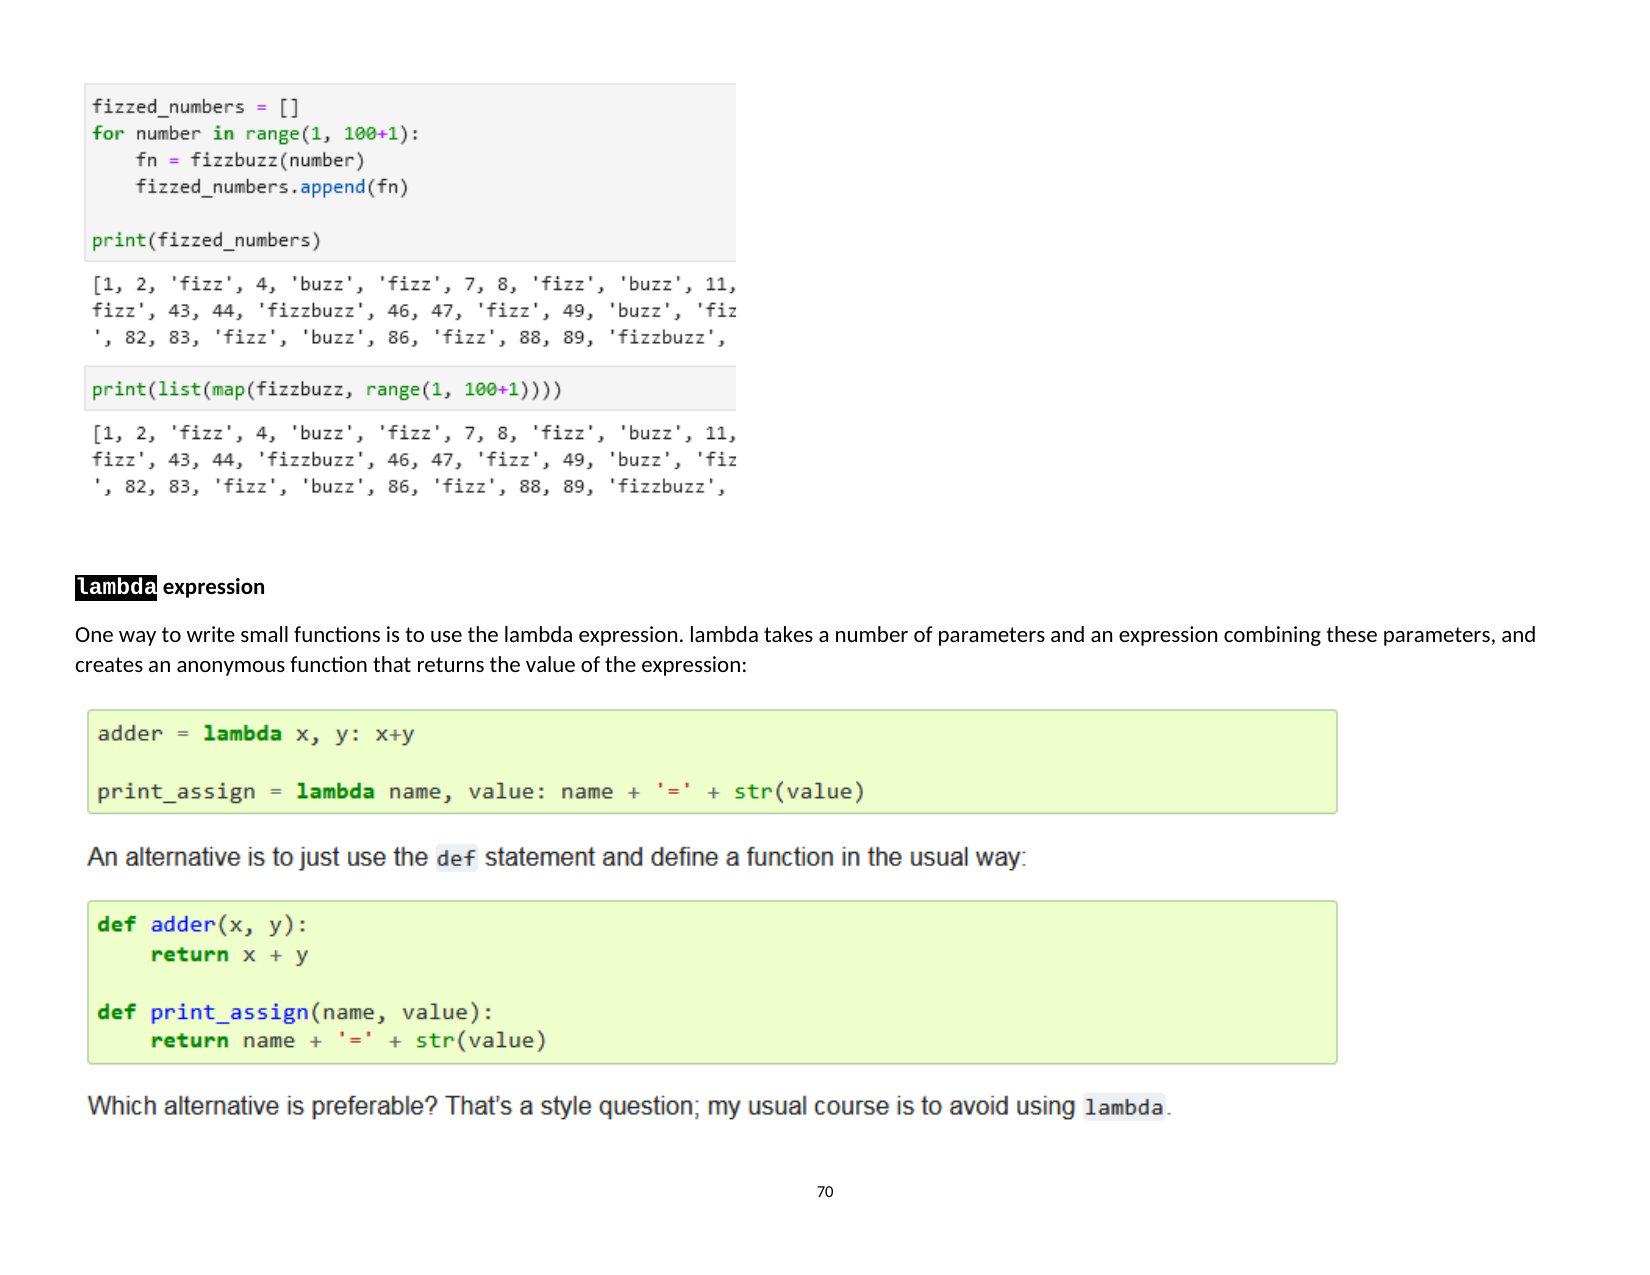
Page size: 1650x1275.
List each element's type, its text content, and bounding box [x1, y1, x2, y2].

picture [75, 697, 1349, 1129]
picture [75, 75, 737, 507]
text lambda expression [75, 572, 1575, 601]
text One way to write small functions is to use the lambda expression. lambda takes a number of parameters and an expression combining these parameters, and creates an anonymous function that returns the value of the expression: [75, 620, 1575, 678]
